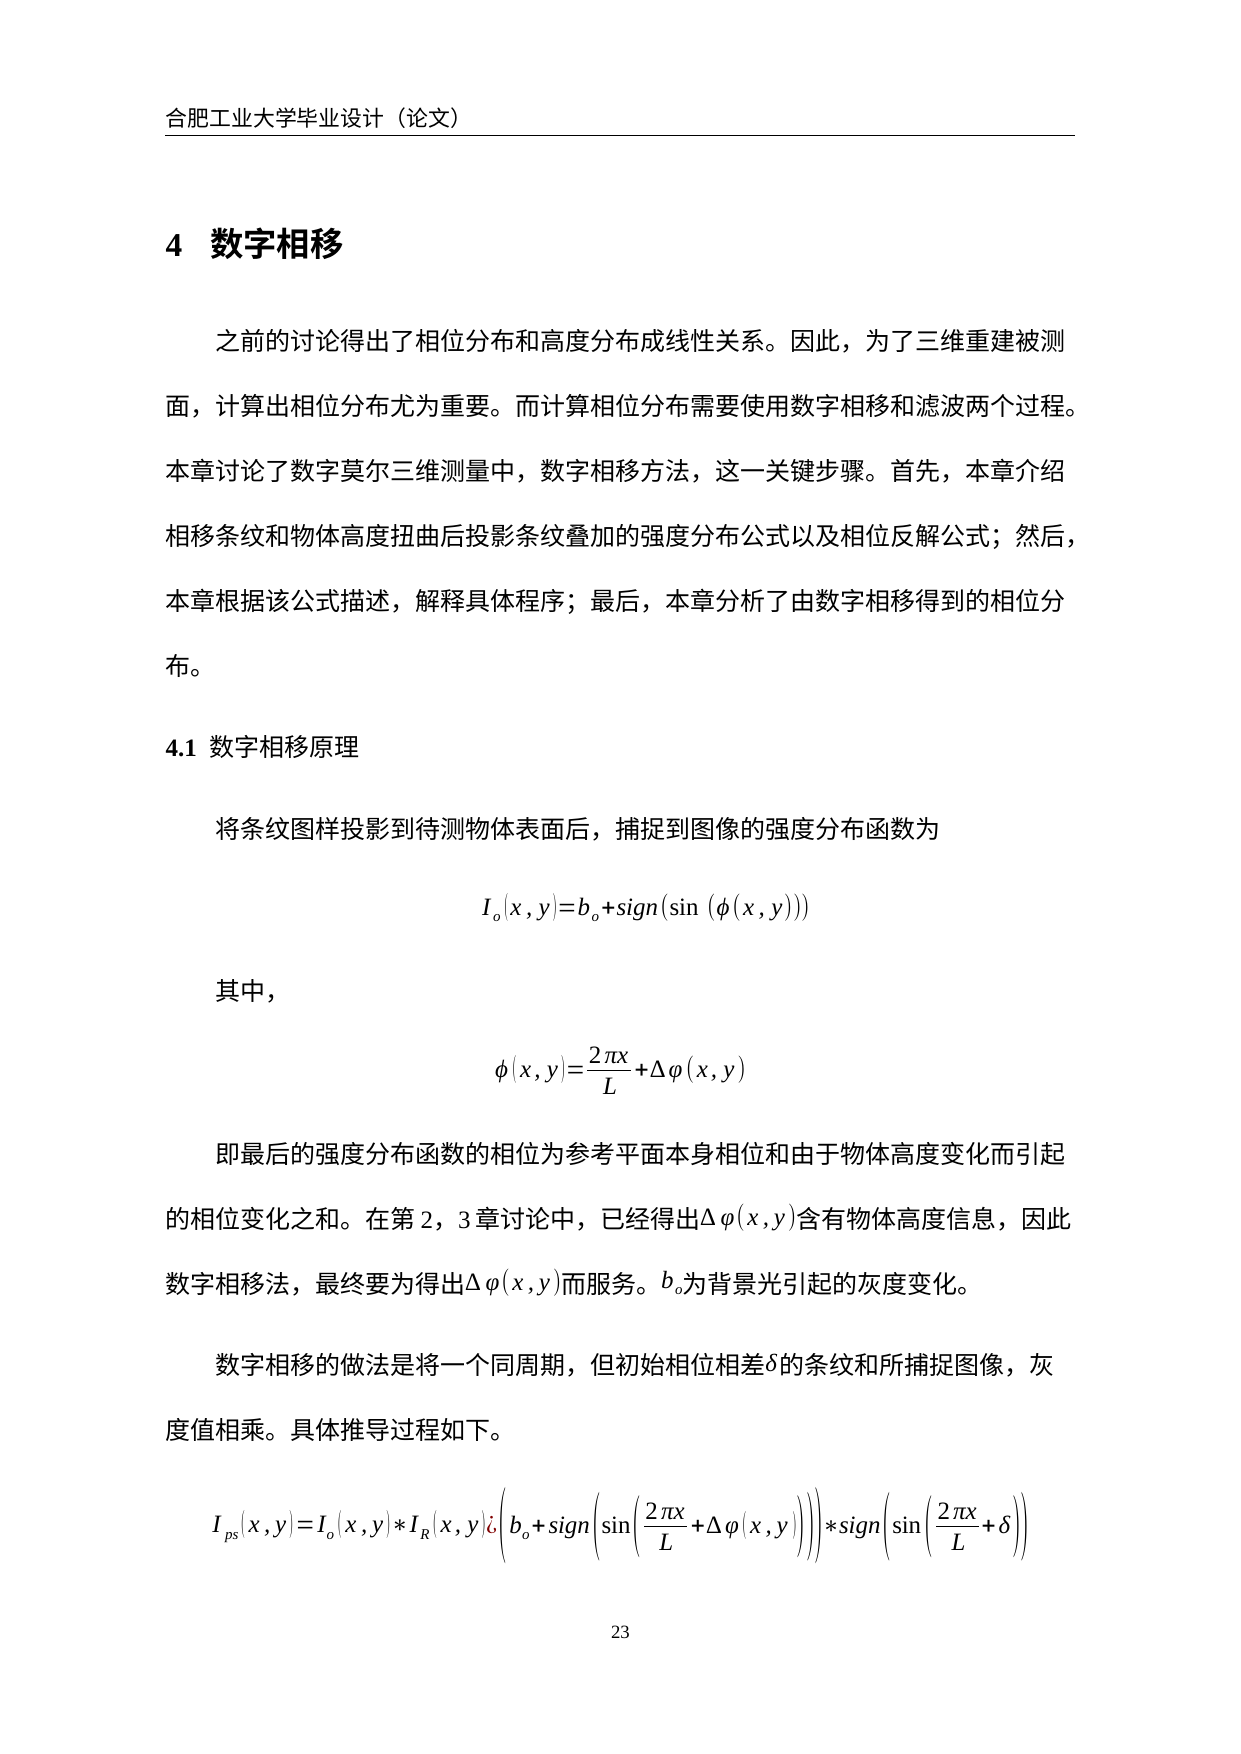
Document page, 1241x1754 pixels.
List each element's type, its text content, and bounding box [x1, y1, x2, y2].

text 数字相移 [165, 210, 1075, 275]
text 数字相移的做法是将一个同周期，但初始相位相差的条纹和所捕捉图像，灰度值相乘。具体推导过程如下。 [165, 1331, 1075, 1461]
text 之前的讨论得出了相位分布和高度分布成线性关系。因此，为了三维重建被测面，计算出相位分布尤为重要。而计算相位分布需要使用数字相移和滤波两个过程。本章讨论了数字莫尔三维测量中，数字相移方法，这一关键步骤。首先，本章介绍相移条纹和物体高度扭曲后投影条纹叠加的强度分布公式以及相位反解公式；然后，本章根据该公式描述，解释具体程序；最后，本章分析了由数字相移得到的相位分布。 [165, 307, 1075, 697]
text 数字相移原理 [165, 713, 1075, 778]
text 即最后的强度分布函数的相位为参考平面本身相位和由于物体高度变化而引起的相位变化之和。在第2，3章讨论中，已经得出含有物体高度信息，因此数字相移法，最终要为得出而服务。为背景光引起的灰度变化。 [165, 1120, 1075, 1315]
text 其中， [165, 957, 1075, 1022]
text 将条纹图样投影到待测物体表面后，捕捉到图像的强度分布函数为 [165, 795, 1075, 860]
